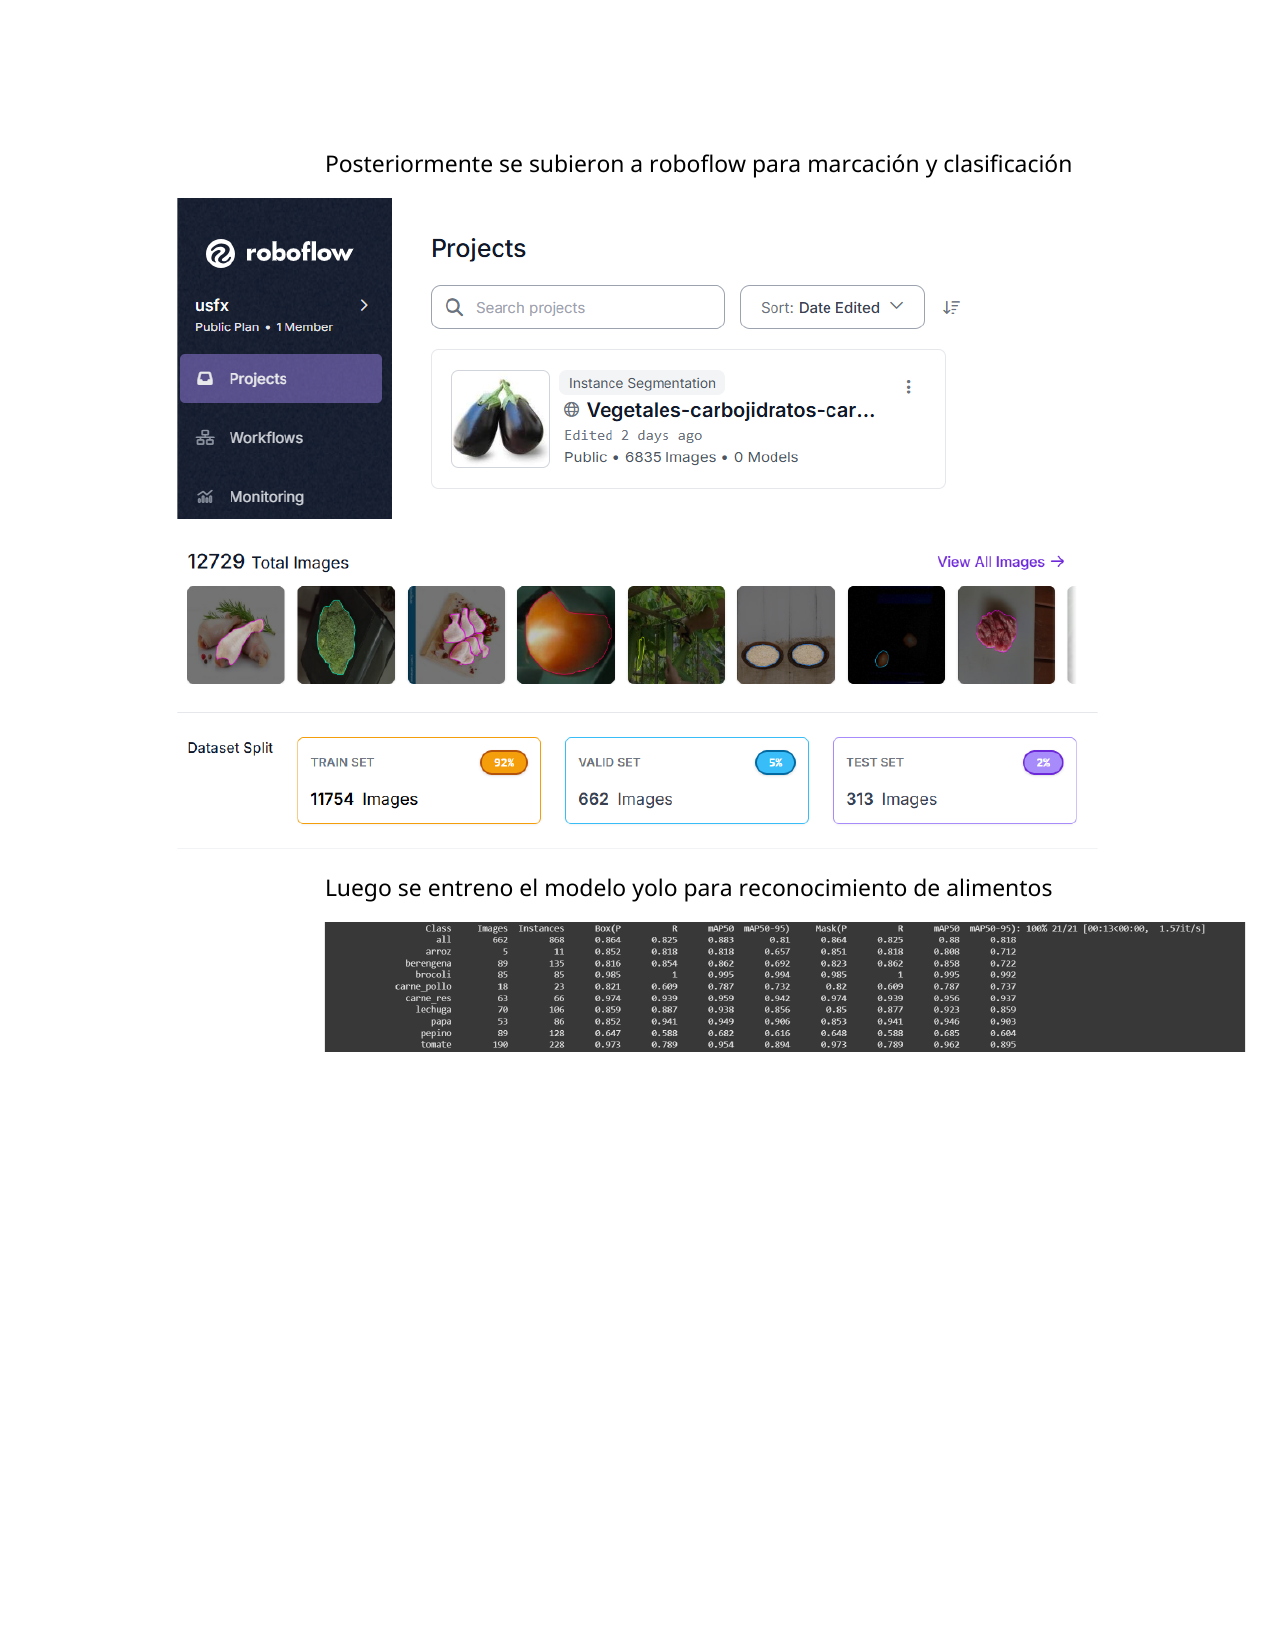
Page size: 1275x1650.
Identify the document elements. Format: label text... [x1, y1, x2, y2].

text Luego se entreno el modelo yolo para reconocimiento de alimentos [325, 872, 1098, 903]
picture [324, 922, 1246, 1052]
picture [177, 198, 1098, 519]
text Posteriormente se subieron a roboflow para marcación y clasificación [325, 148, 1098, 179]
picture [177, 538, 1098, 853]
